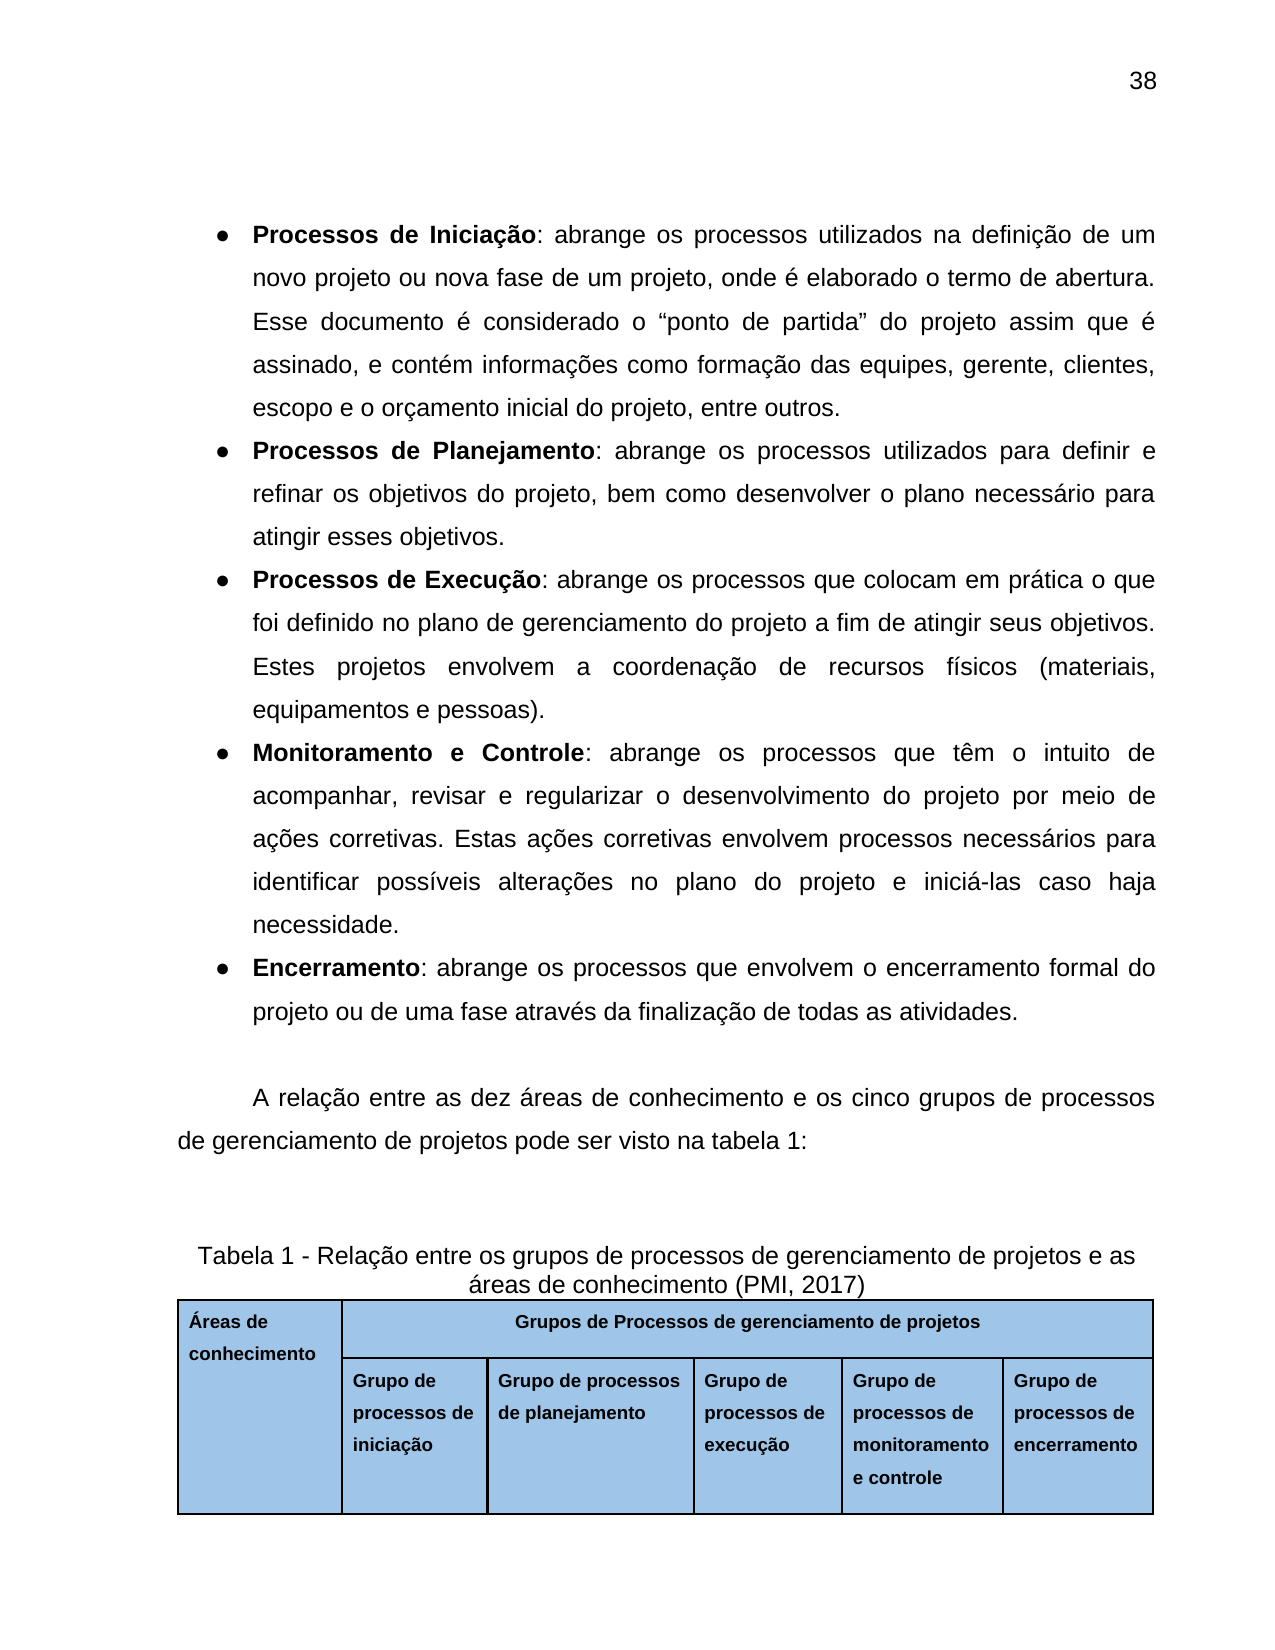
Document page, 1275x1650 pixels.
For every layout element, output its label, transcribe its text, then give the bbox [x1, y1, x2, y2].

table_cell Grupo de processos de execução [695, 1359, 841, 1513]
table_cell Grupo de processos de iniciação [343, 1359, 486, 1513]
text Tabela 1 - Relação entre os grupos de processos de gerenciamento de projetos e as áreas de conhecimento (PMI, 2017) [177, 1241, 1157, 1298]
table_cell Grupo de processos de monitoramento e controle [843, 1359, 1002, 1513]
table_cell Grupo de processos de planejamento [489, 1359, 693, 1513]
list Processos de Execução: abrange os processos que colocam em prática o que foi definido no plano de gerenciamento do projeto a fim de atingir seus objetivos. Estes projetos envolvem a coordenação de recursos físicos (materiais, equipamentos e pessoas). [215, 565, 1157, 723]
list Encerramento: abrange os processos que envolvem o encerramento formal do projeto ou de uma fase através da finalização de todas as atividades. [215, 953, 1157, 1025]
list Monitoramento e Controle: abrange os processos que têm o intuito de acompanhar, revisar e regularizar o desenvolvimento do projeto por meio de ações corretivas. Estas ações corretivas envolvem processos necessários para identificar possíveis alterações no plano do projeto e iniciá-las caso haja necessidade. [215, 738, 1157, 939]
text A relação entre as dez áreas de conhecimento e os cinco grupos de processos de gerenciamento de projetos pode ser visto na tabela 1: [177, 1083, 1157, 1155]
table_header Grupos de Processos de gerenciamento de projetos [343, 1301, 1152, 1357]
list Processos de Planejamento: abrange os processos utilizados para definir e refinar os objetivos do projeto, bem como desenvolver o plano necessário para atingir esses objetivos. [215, 436, 1157, 551]
table_cell Grupo de processos de encerramento [1004, 1359, 1152, 1513]
table_header Áreas de conhecimento [179, 1301, 341, 1513]
list Processos de Iniciação: abrange os processos utilizados na definição de um novo projeto ou nova fase de um projeto, onde é elaborado o termo de abertura. Esse documento é considerado o “ponto de partida” do projeto assim que é assinado, e contém informações como formação das equipes, gerente, clientes, escopo e o orçamento inicial do projeto, entre outros. [215, 220, 1157, 422]
